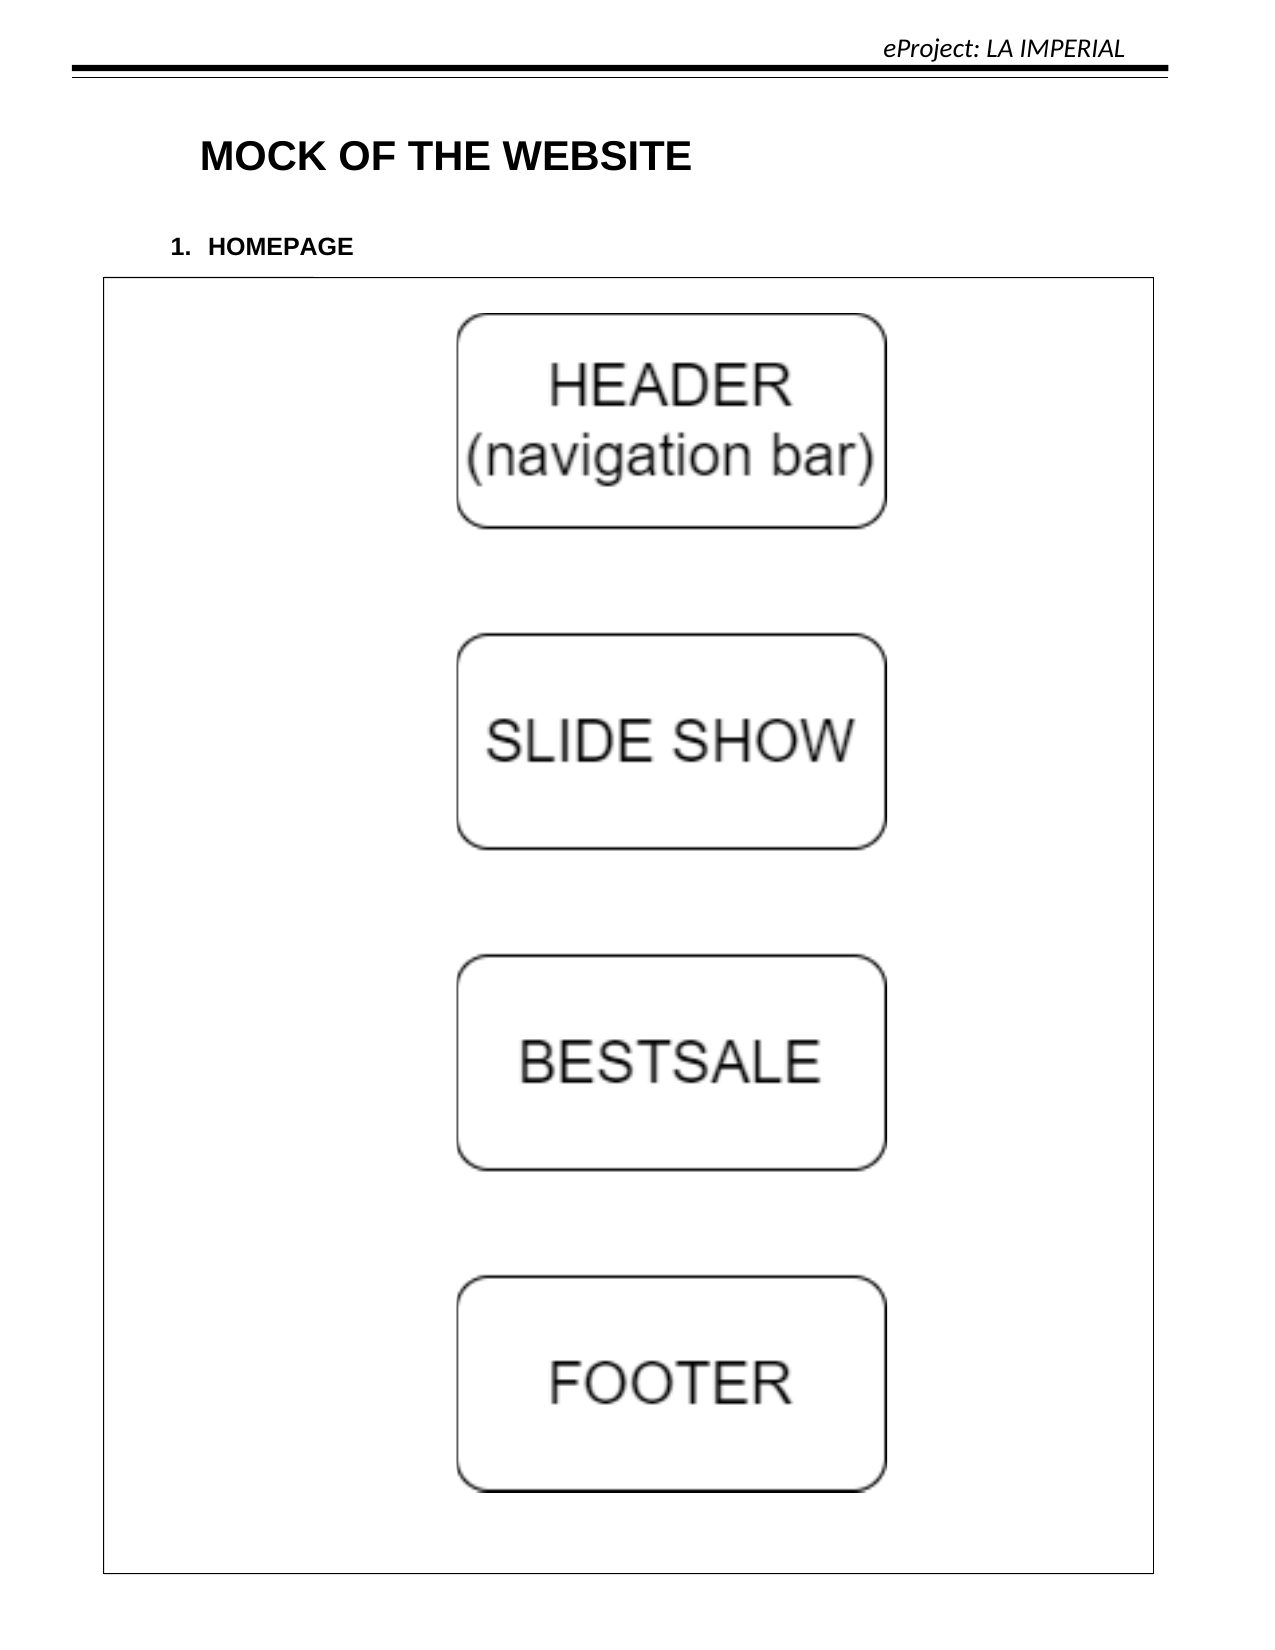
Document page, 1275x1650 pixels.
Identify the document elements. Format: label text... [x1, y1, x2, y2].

picture [456, 313, 888, 1493]
list HOMEPAGE [170, 232, 1211, 260]
subtitle MOCK OF THE WEBSITE [199, 131, 1211, 179]
